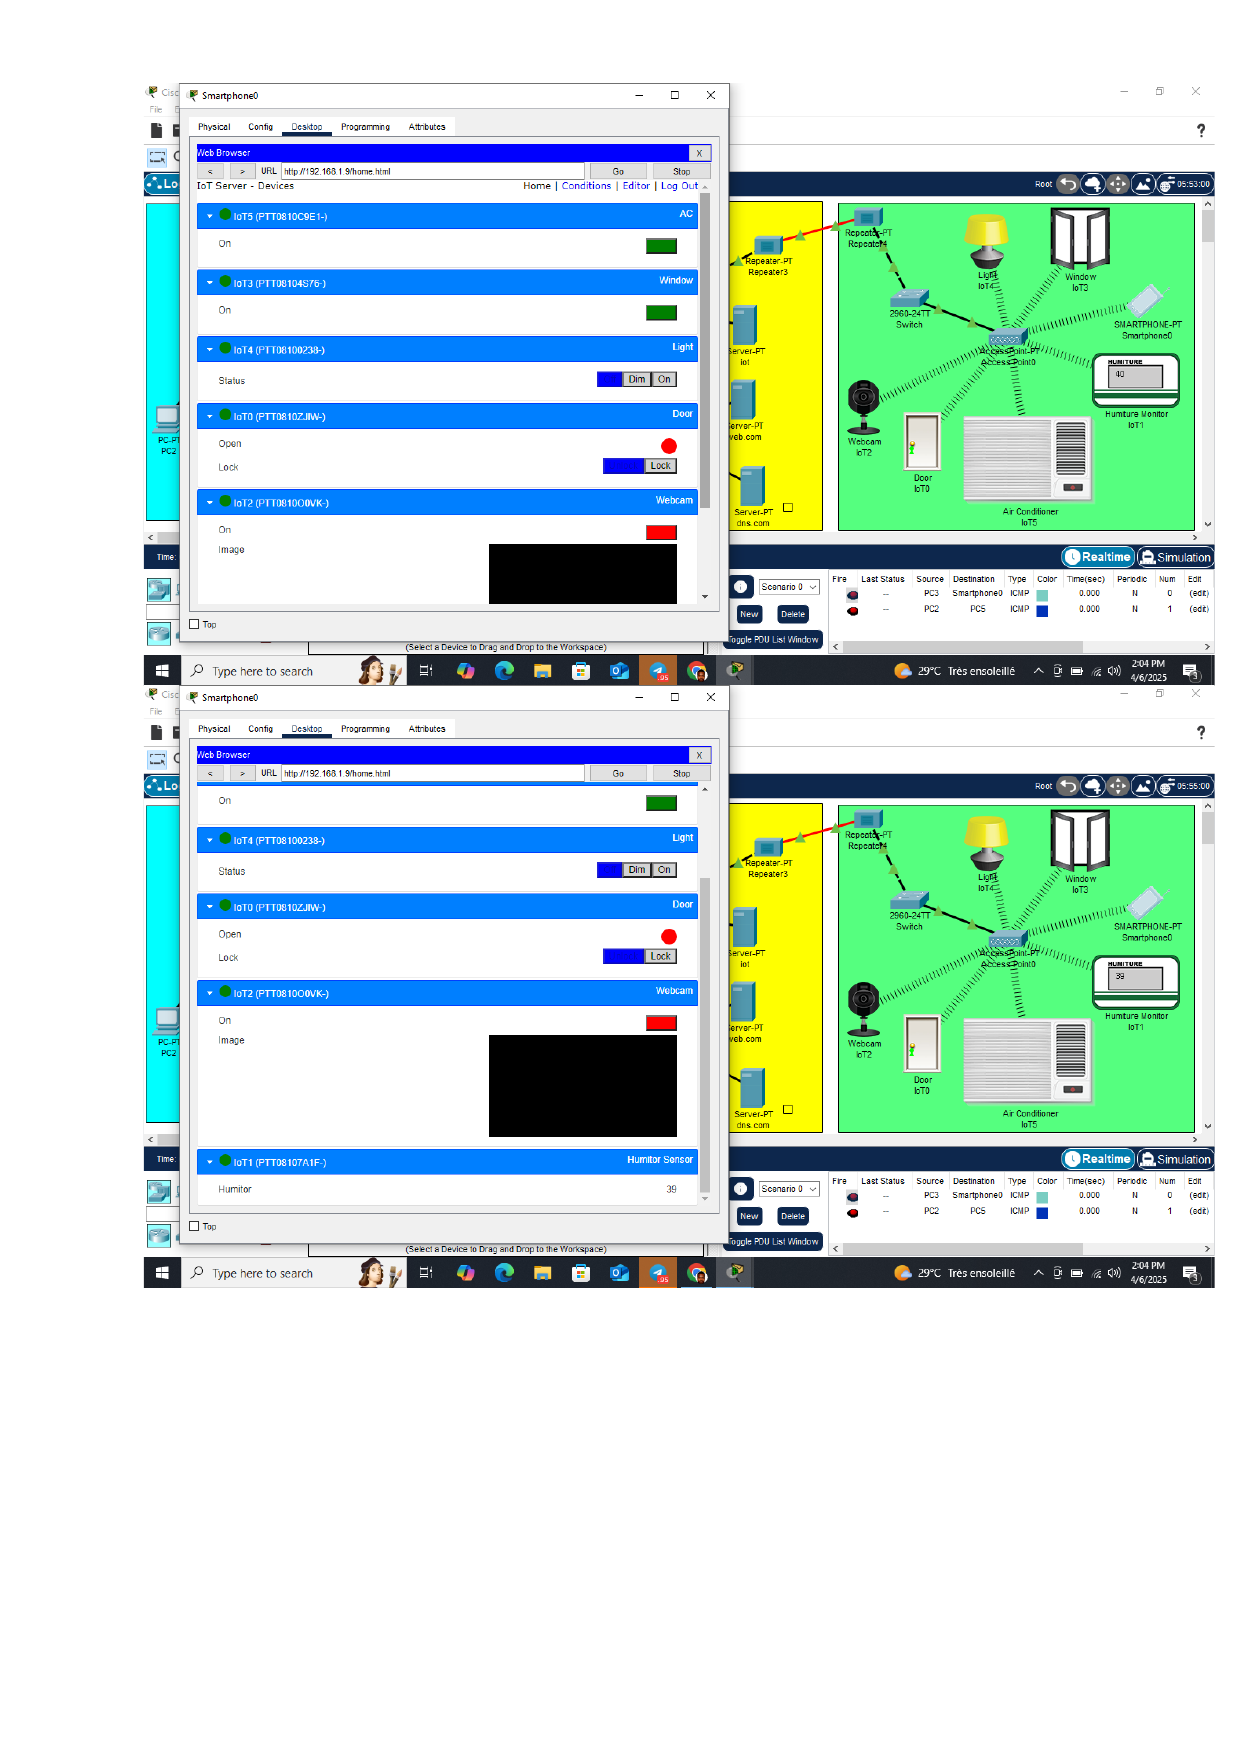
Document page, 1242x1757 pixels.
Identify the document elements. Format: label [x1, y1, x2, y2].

picture [143, 83, 1215, 1288]
